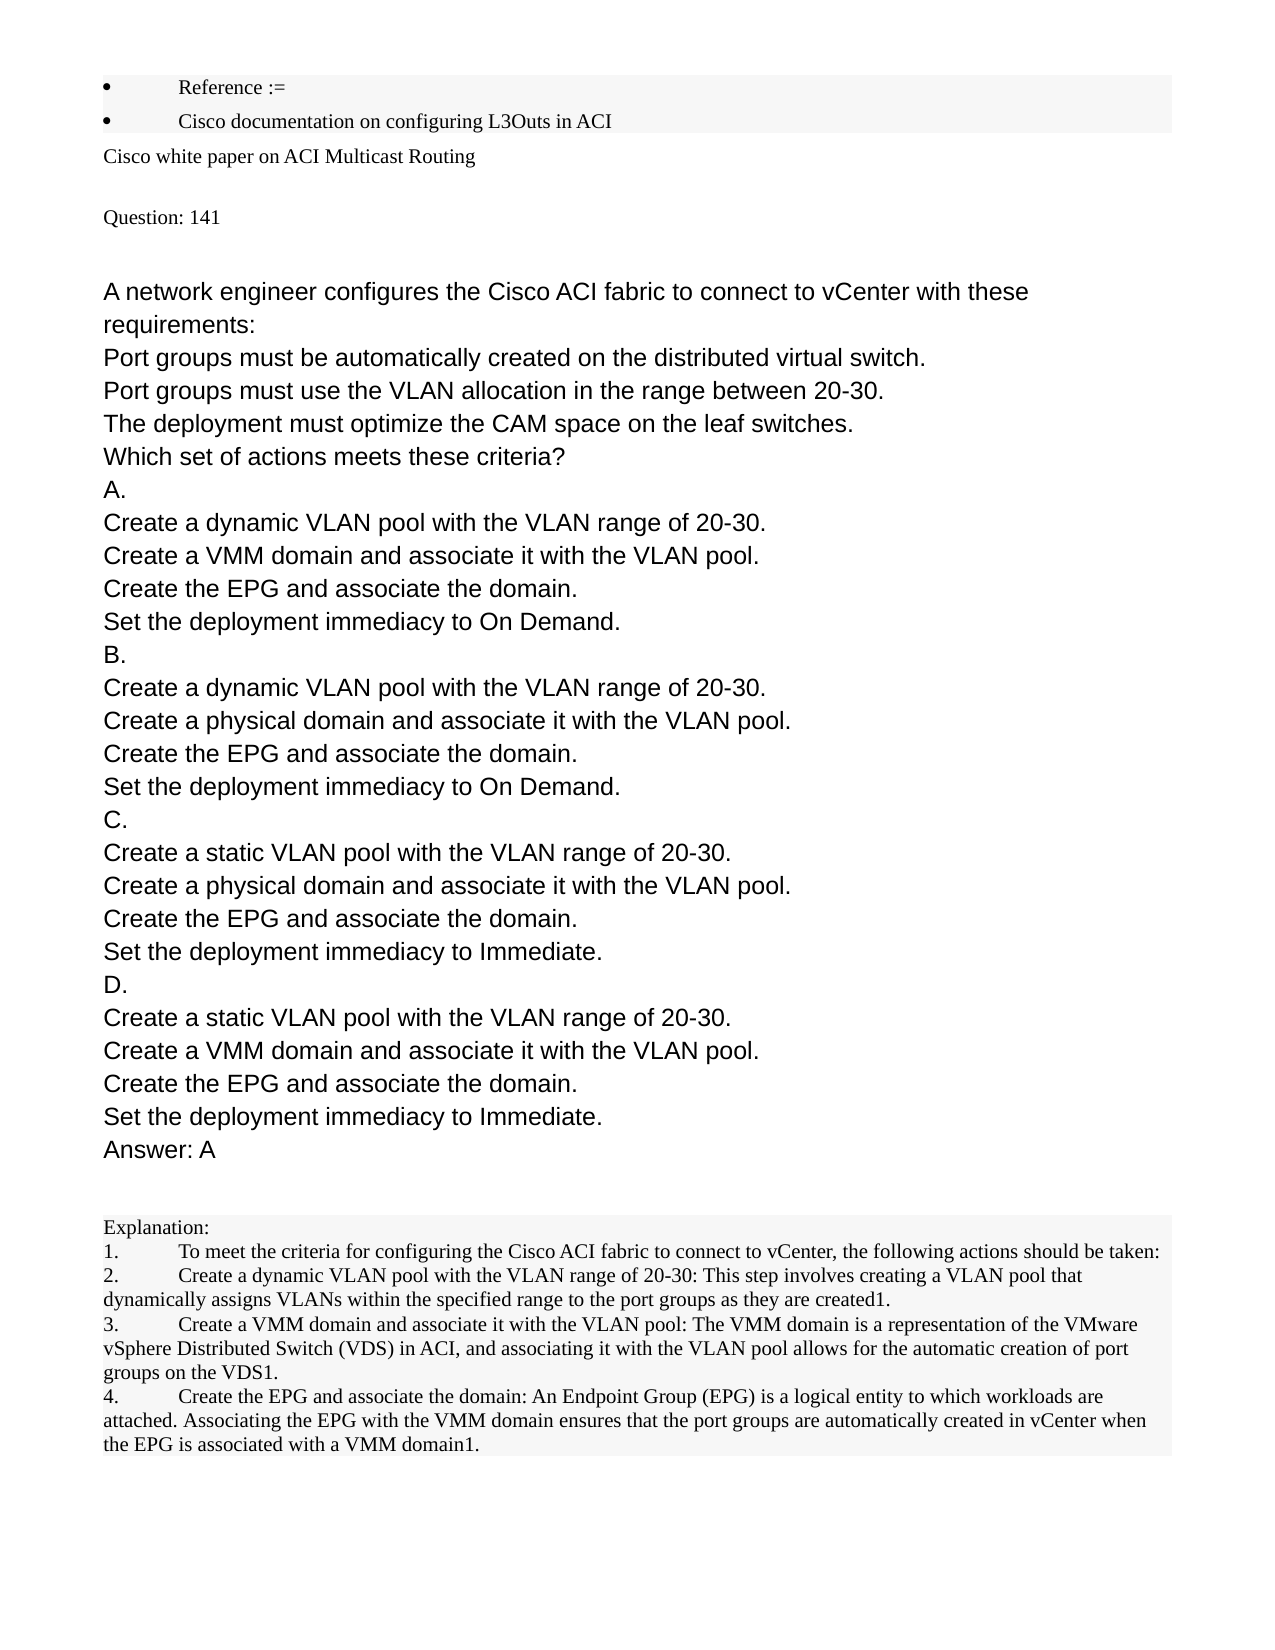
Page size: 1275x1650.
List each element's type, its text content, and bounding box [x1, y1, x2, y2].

list To meet the criteria for configuring the Cisco ACI fabric to connect to vCenter, the following actions should be taken: [103, 1239, 1172, 1263]
text A. [103, 475, 1172, 504]
text Set the deployment immediacy to On Demand. [103, 772, 1172, 801]
text Which set of actions meets these criteria? [103, 442, 1172, 471]
text Create the EPG and associate the domain. [103, 574, 1172, 603]
list Reference := [103, 75, 1172, 99]
text Port groups must be automatically created on the distributed virtual switch. [103, 343, 1172, 372]
text Create the EPG and associate the domain. [103, 739, 1172, 768]
text Set the deployment immediacy to On Demand. [103, 607, 1172, 636]
text Create a static VLAN pool with the VLAN range of 20-30. [103, 838, 1172, 867]
text Create a physical domain and associate it with the VLAN pool. [103, 706, 1172, 735]
text Create the EPG and associate the domain. [103, 1069, 1172, 1098]
list Cisco documentation on configuring L3Outs in ACI [103, 109, 1172, 133]
text Create a VMM domain and associate it with the VLAN pool. [103, 1036, 1172, 1065]
text Create a physical domain and associate it with the VLAN pool. [103, 871, 1172, 900]
text Create a dynamic VLAN pool with the VLAN range of 20-30. [103, 508, 1172, 537]
text Create a VMM domain and associate it with the VLAN pool. [103, 541, 1172, 570]
text A network engineer configures the Cisco ACI fabric to connect to vCenter with these requirements: [103, 277, 1172, 339]
list Create a dynamic VLAN pool with the VLAN range of 20-30: This step involves creating a VLAN pool that dynamically assigns VLANs within the specified range to the port groups as they are created1. [103, 1263, 1172, 1311]
text C. [103, 805, 1172, 834]
text D. [103, 970, 1172, 999]
text Cisco white paper on ACI Multicast Routing [103, 144, 1172, 168]
text Set the deployment immediacy to Immediate. [103, 1102, 1172, 1131]
text Create the EPG and associate the domain. [103, 904, 1172, 933]
text Explanation: [103, 1215, 1172, 1239]
text Port groups must use the VLAN allocation in the range between 20-30. [103, 376, 1172, 405]
text Answer: A [103, 1135, 1172, 1164]
text Question: 141 [103, 204, 1172, 229]
text Create a static VLAN pool with the VLAN range of 20-30. [103, 1003, 1172, 1032]
text The deployment must optimize the CAM space on the leaf switches. [103, 409, 1172, 438]
text B. [103, 640, 1172, 669]
text Set the deployment immediacy to Immediate. [103, 937, 1172, 966]
text Create a dynamic VLAN pool with the VLAN range of 20-30. [103, 673, 1172, 702]
list Create the EPG and associate the domain: An Endpoint Group (EPG) is a logical entity to which workloads are attached. Associating the EPG with the VMM domain ensures that the port groups are automatically created in vCenter when the EPG is associated with a VMM domain1. [103, 1384, 1172, 1456]
list Create a VMM domain and associate it with the VLAN pool: The VMM domain is a representation of the VMware vSphere Distributed Switch (VDS) in ACI, and associating it with the VLAN pool allows for the automatic creation of port groups on the VDS1. [103, 1311, 1172, 1384]
